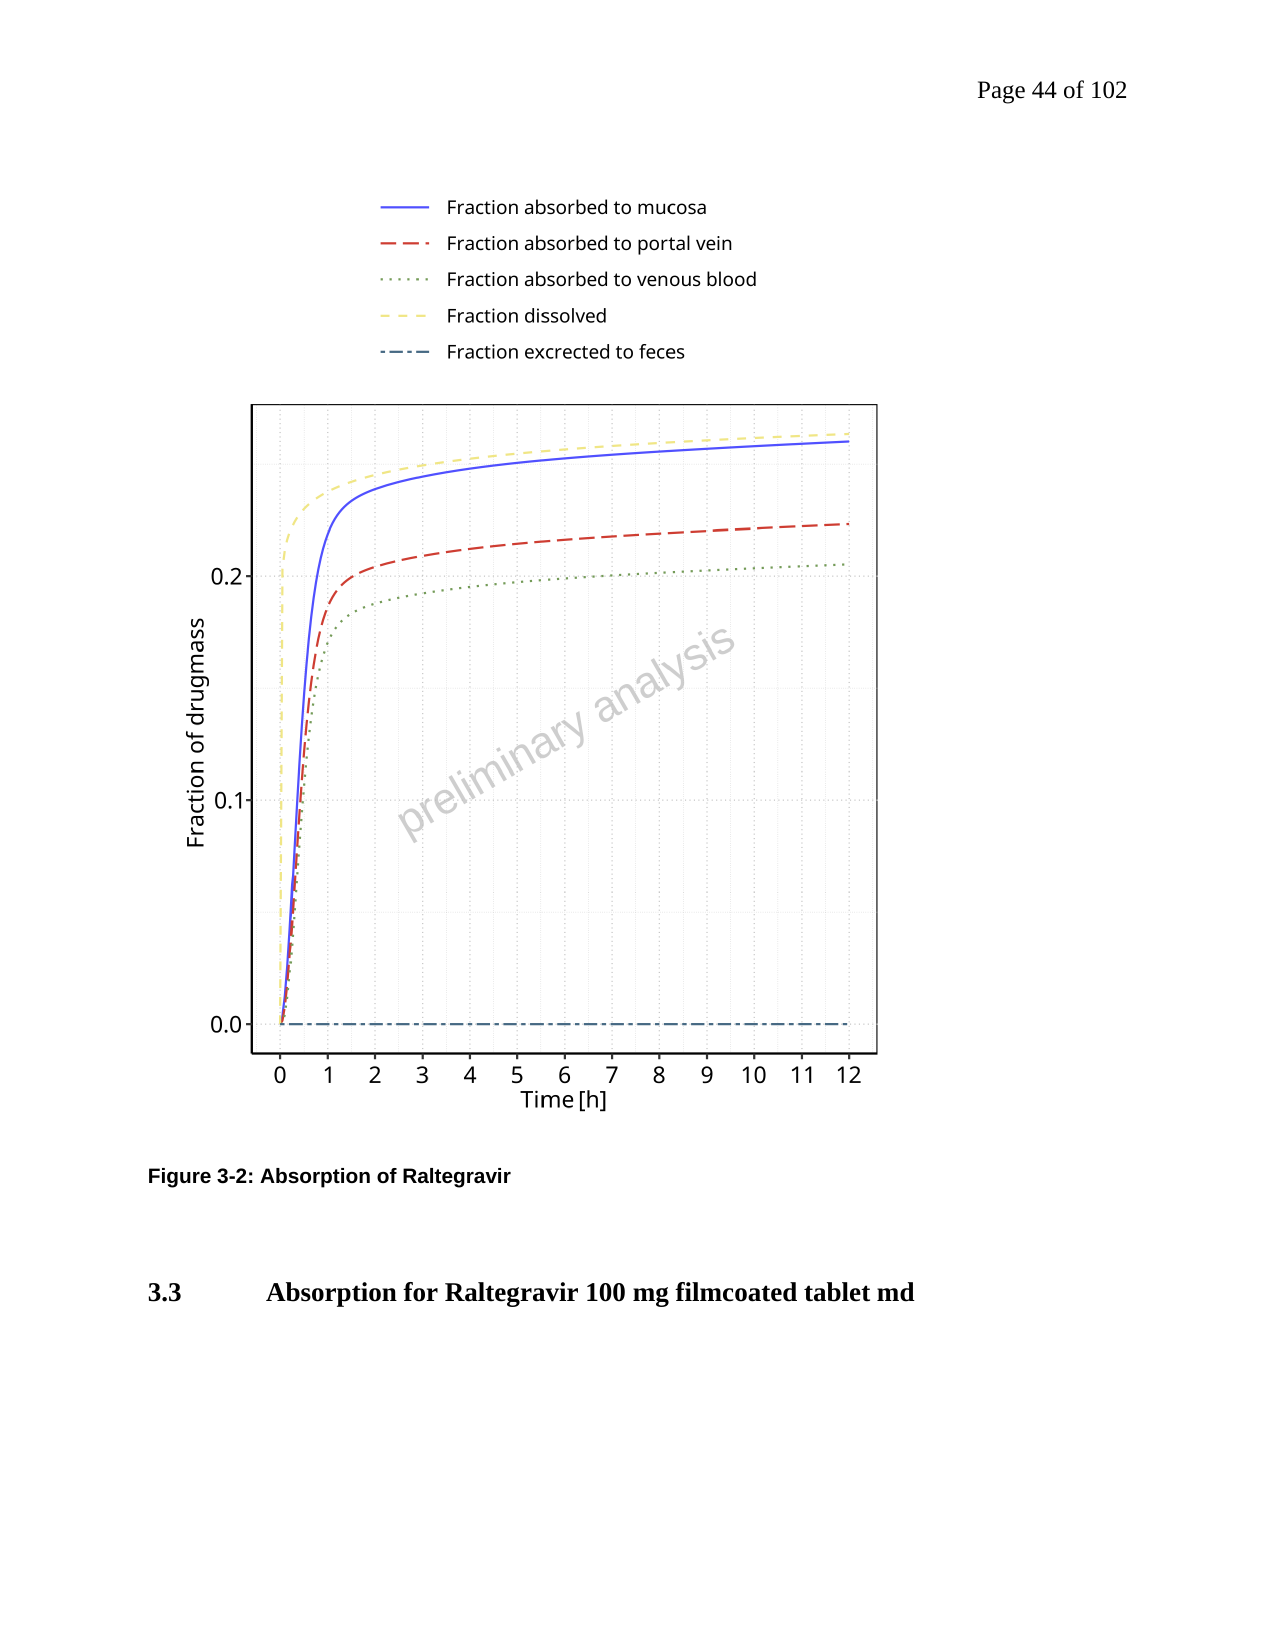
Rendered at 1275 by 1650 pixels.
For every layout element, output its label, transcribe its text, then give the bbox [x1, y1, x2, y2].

subtitle Absorption for Raltegravir 100 mg filmcoated tablet md [148, 1276, 1127, 1307]
picture [166, 166, 919, 1134]
text Figure 3-2: Absorption of Raltegravir [148, 1164, 1127, 1188]
